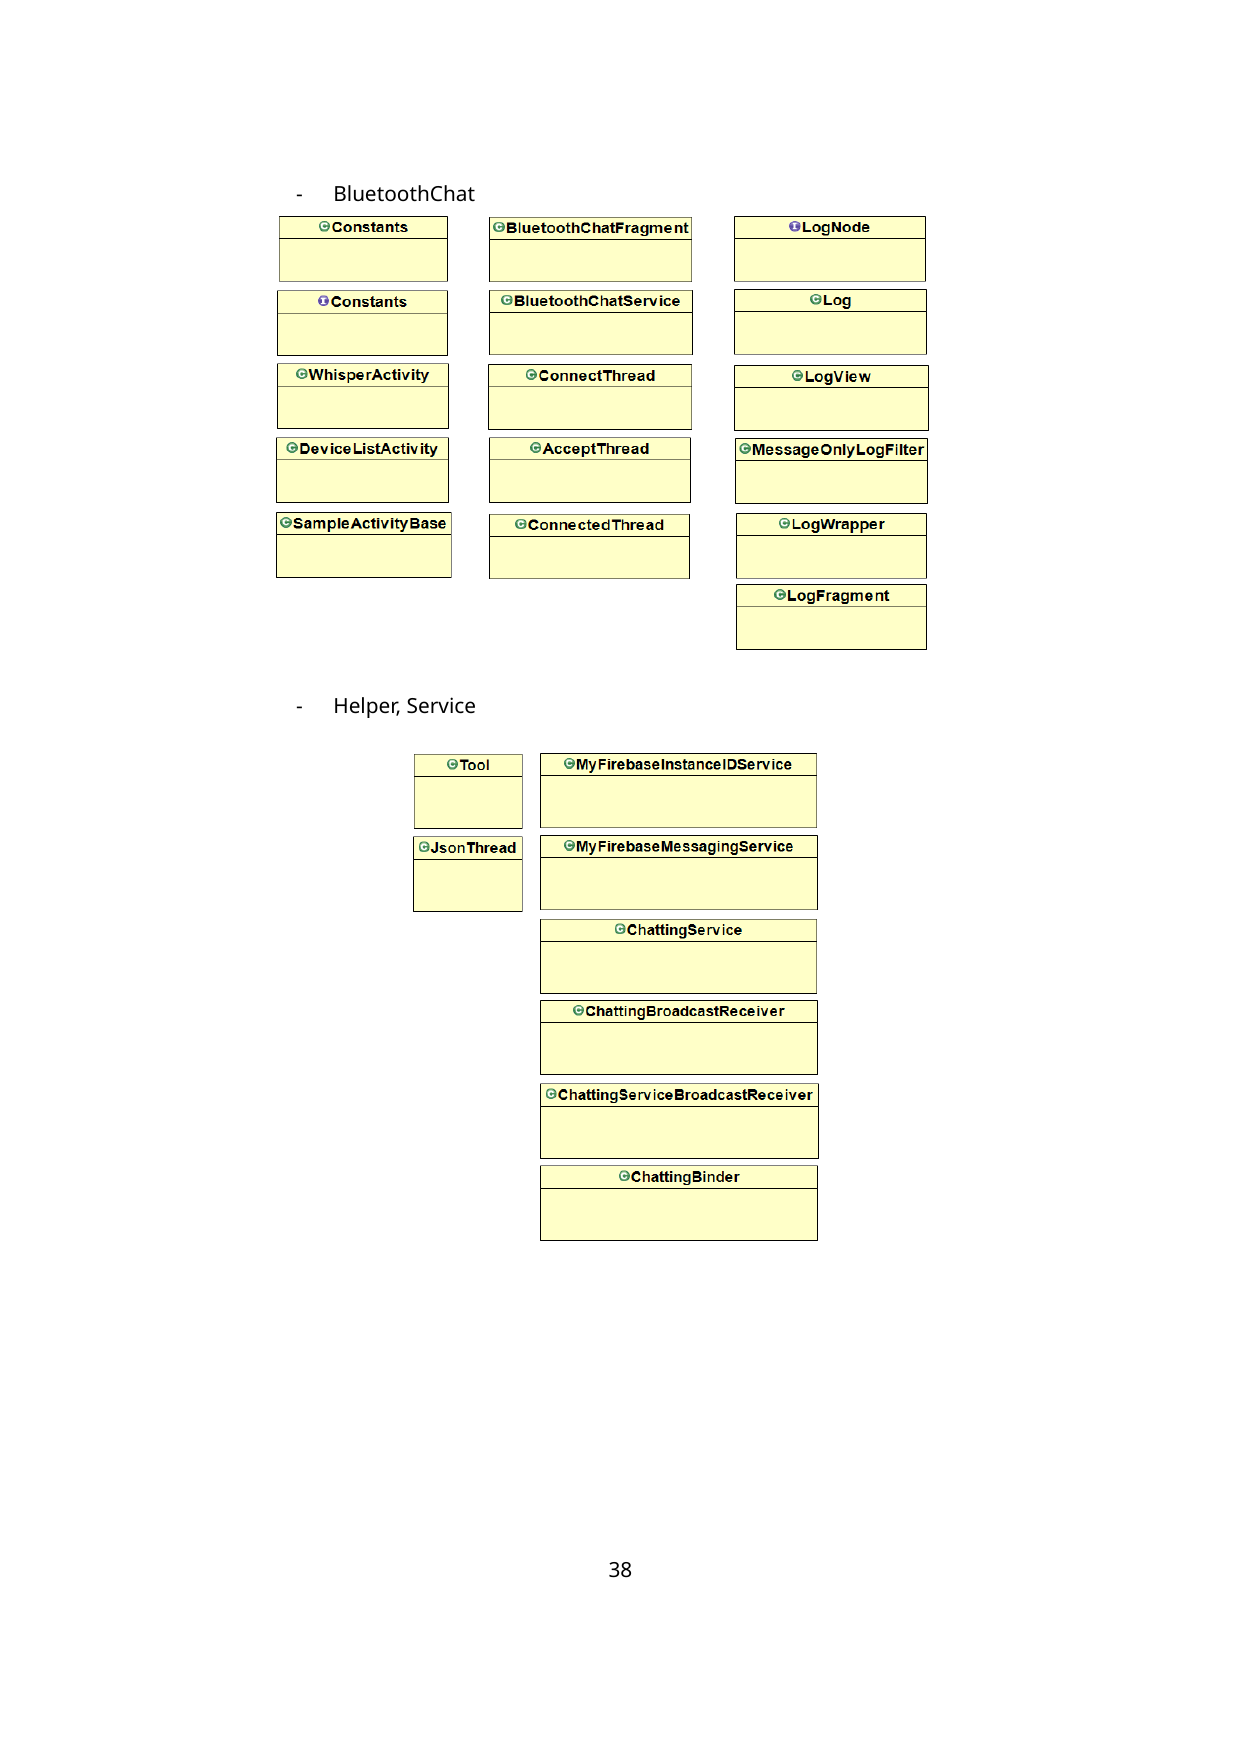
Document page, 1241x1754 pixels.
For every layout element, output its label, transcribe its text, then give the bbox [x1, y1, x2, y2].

text BluetoothChat [287, 177, 1098, 210]
picture [273, 213, 930, 652]
text Helper, Service [287, 689, 1098, 722]
picture [411, 750, 821, 1243]
